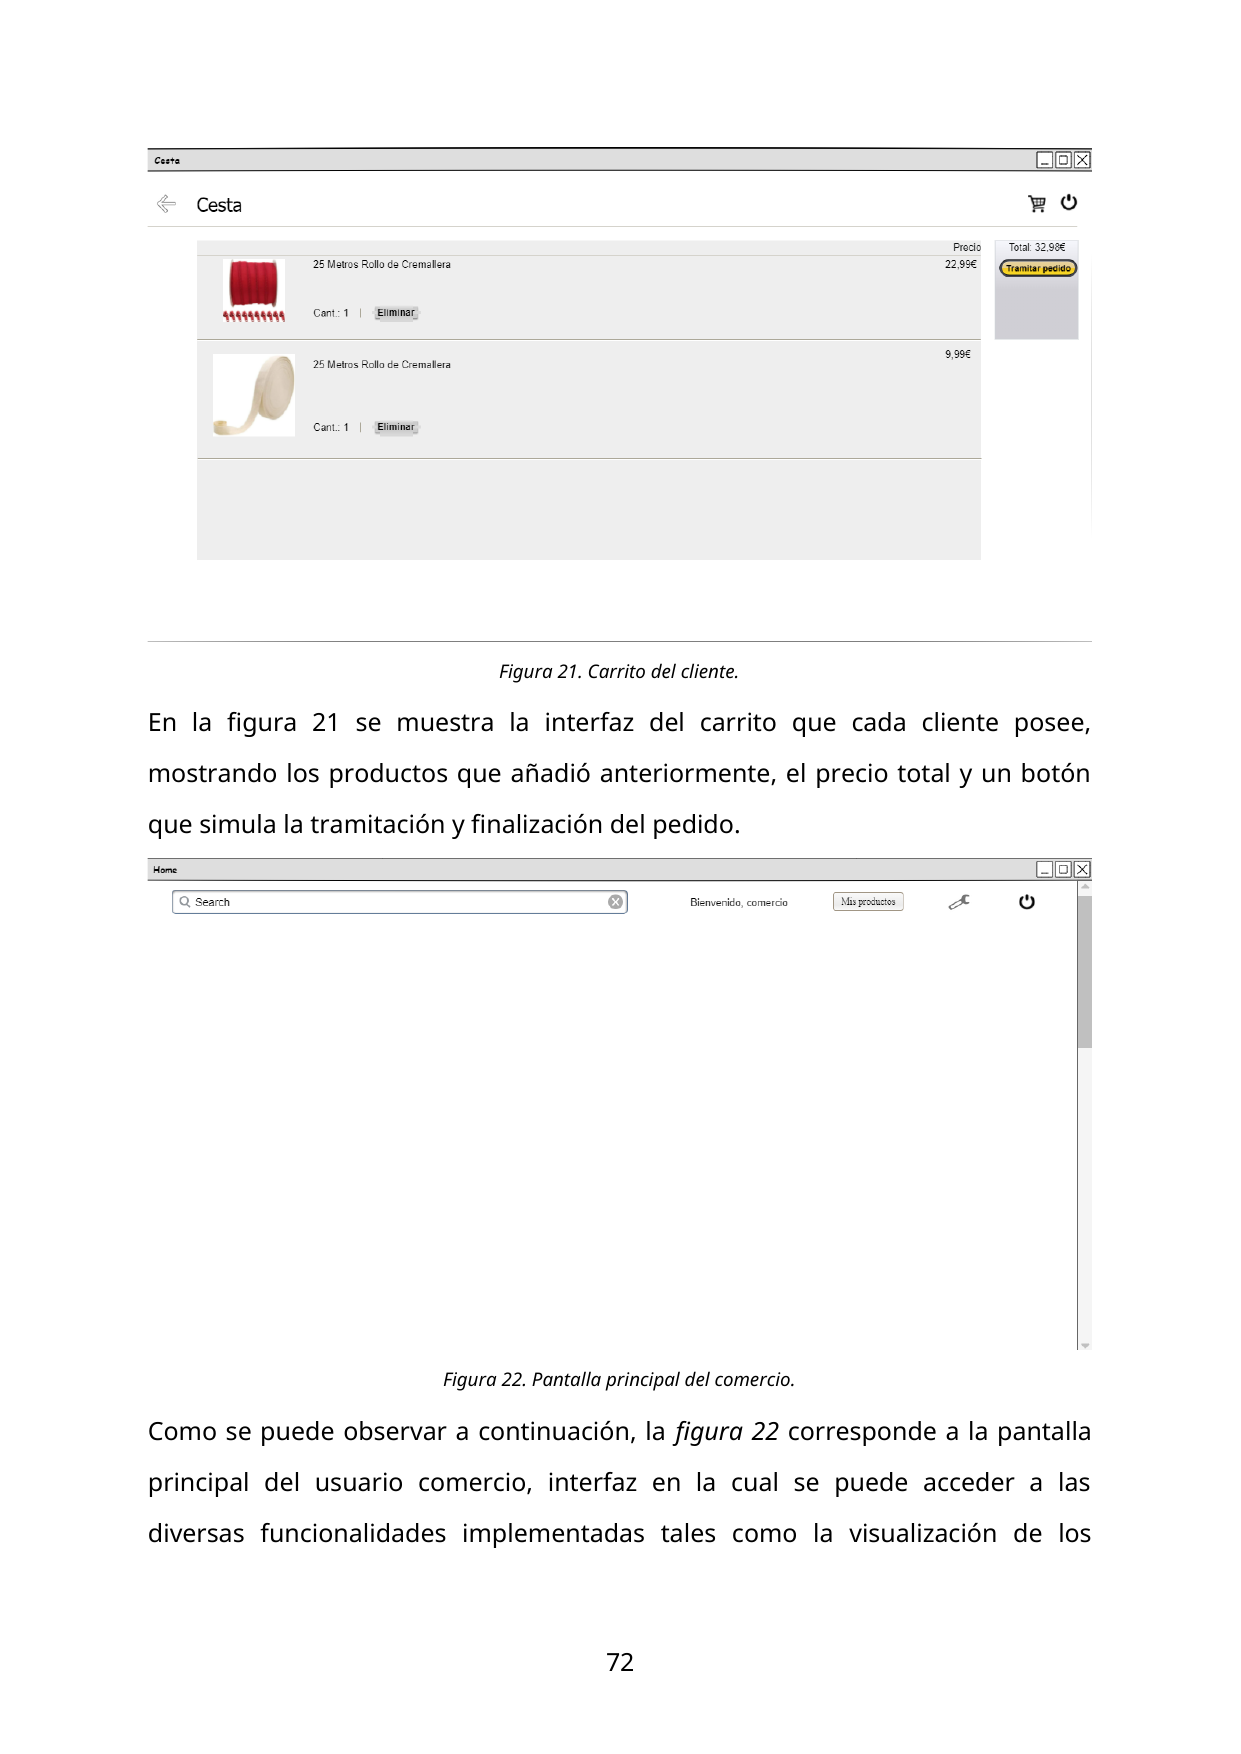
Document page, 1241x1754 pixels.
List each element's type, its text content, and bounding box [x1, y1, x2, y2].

text Figura 21. Carrito del cliente. [148, 659, 1092, 684]
picture [147, 858, 1092, 1350]
text Figura 22. Pantalla principal del comercio. [148, 1367, 1092, 1392]
picture [147, 147, 1092, 642]
text En la figura 21 se muestra la interfaz del carrito que cada cliente posee, mostrando los productos que añadió anteriormente, el precio total y un botón que simula la tramitación y finalización del pedido. [148, 705, 1092, 841]
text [148, 1413, 1092, 1549]
